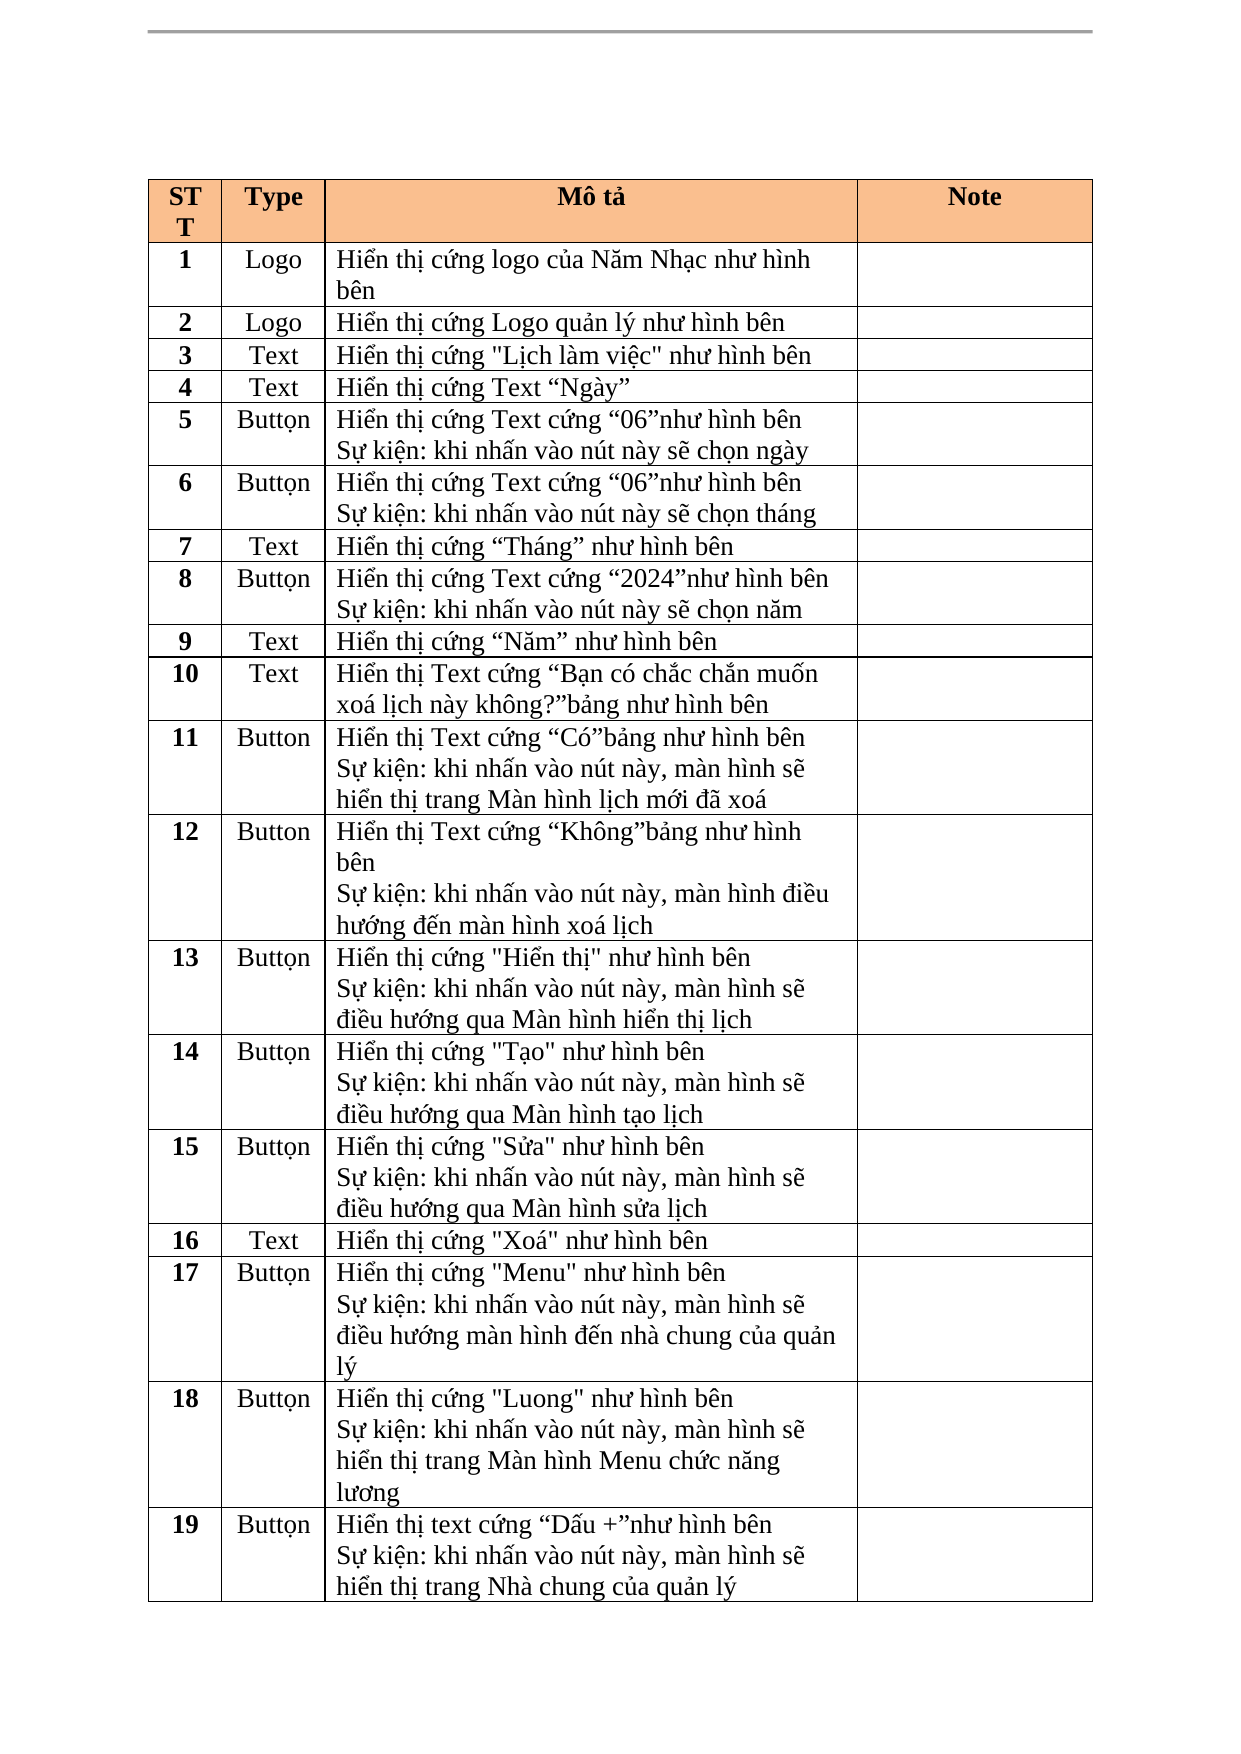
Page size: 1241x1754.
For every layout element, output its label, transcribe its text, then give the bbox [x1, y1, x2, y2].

table_cell 8 [149, 562, 221, 624]
table_cell Hiển thị cứng Text cứng “2024”như hình bên Sự kiện: khi nhấn vào nút này sẽ chọn năm [326, 562, 857, 624]
table_cell [858, 562, 1092, 624]
table_cell [858, 403, 1092, 465]
table_cell 18 [149, 1382, 221, 1507]
table_cell Hiển thị cứng "Menu" như hình bên Sự kiện: khi nhấn vào nút này, màn hình sẽ điều hướng màn hình đến nhà chung của quản lý [326, 1257, 857, 1381]
table_cell [858, 339, 1092, 370]
table_cell Buttọn [222, 1130, 324, 1223]
table_cell 16 [149, 1224, 221, 1256]
table_cell Hiển thị cứng "Tạo" như hình bên Sự kiện: khi nhấn vào nút này, màn hình sẽ điều hướng qua Màn hình tạo lịch [326, 1035, 857, 1129]
table_cell Logo [222, 307, 324, 338]
table_cell Text [222, 658, 324, 720]
table_cell 6 [149, 466, 221, 529]
table_header Mô tả [326, 180, 857, 242]
table_cell Button [222, 815, 324, 940]
table_cell [858, 466, 1092, 529]
table_cell Text [222, 530, 324, 561]
table_cell Buttọn [222, 403, 324, 465]
table_cell [858, 815, 1092, 940]
table_cell 11 [149, 721, 221, 814]
table_cell 17 [149, 1257, 221, 1381]
table_cell Hiển thị Text cứng “Bạn có chắc chắn muốn xoá lịch này không?”bảng như hình bên [326, 658, 857, 720]
table_cell [858, 625, 1092, 656]
table_cell Hiển thị cứng logo của Năm Nhạc như hình bên [326, 243, 857, 306]
table_cell 15 [149, 1130, 221, 1223]
table_cell Hiển thị cứng Text cứng “06”như hình bên Sự kiện: khi nhấn vào nút này sẽ chọn tháng [326, 466, 857, 529]
table_cell Button [222, 721, 324, 814]
table_cell Hiển thị cứng Text cứng “06”như hình bên Sự kiện: khi nhấn vào nút này sẽ chọn ngày [326, 403, 857, 465]
table_cell Hiển thị cứng Logo quản lý như hình bên [326, 307, 857, 338]
table_cell Hiển thị Text cứng “Có”bảng như hình bên Sự kiện: khi nhấn vào nút này, màn hình sẽ hiển thị trang Màn hình lịch mới đã xoá [326, 721, 857, 814]
table_cell [858, 371, 1092, 402]
table_cell 12 [149, 815, 221, 940]
table_cell Buttọn [222, 562, 324, 624]
table_cell [858, 1508, 1092, 1601]
table_cell Text [222, 371, 324, 402]
table_cell Buttọn [222, 1508, 324, 1601]
table_cell Buttọn [222, 1257, 324, 1381]
table_cell [858, 721, 1092, 814]
table_cell Hiển thị cứng “Tháng” như hình bên [326, 530, 857, 561]
table_cell [858, 1035, 1092, 1129]
table_cell Buttọn [222, 1382, 324, 1507]
table_cell 19 [149, 1508, 221, 1601]
table_cell Hiển thị cứng "Lịch làm việc" như hình bên [326, 339, 857, 370]
table_cell 5 [149, 403, 221, 465]
table_cell Buttọn [222, 1035, 324, 1129]
table_cell [858, 530, 1092, 561]
table_cell Hiển thị cứng “Năm” như hình bên [326, 625, 857, 656]
table_cell Hiển thị Text cứng “Không”bảng như hình bên Sự kiện: khi nhấn vào nút này, màn hình điều hướng đến màn hình xoá lịch [326, 815, 857, 940]
table_cell Hiển thị cứng "Luong" như hình bên Sự kiện: khi nhấn vào nút này, màn hình sẽ hiển thị trang Màn hình Menu chức năng lương [326, 1382, 857, 1507]
table_cell 13 [149, 941, 221, 1034]
table_cell [858, 1257, 1092, 1381]
table_cell [858, 1130, 1092, 1223]
table_header Note [858, 180, 1092, 242]
table_cell Text [222, 625, 324, 656]
table_cell Hiển thị cứng "Sửa" như hình bên Sự kiện: khi nhấn vào nút này, màn hình sẽ điều hướng qua Màn hình sửa lịch [326, 1130, 857, 1223]
table_cell [858, 243, 1092, 306]
table_cell Hiển thị cứng "Xoá" như hình bên [326, 1224, 857, 1256]
table_header Type [222, 180, 324, 242]
table_cell [858, 1382, 1092, 1507]
table_cell 7 [149, 530, 221, 561]
table_cell Text [222, 1224, 324, 1256]
table_cell 10 [149, 658, 221, 720]
table_cell 14 [149, 1035, 221, 1129]
table_cell Logo [222, 243, 324, 306]
table_cell [858, 307, 1092, 338]
table_cell 2 [149, 307, 221, 338]
table_cell 9 [149, 625, 221, 656]
table_cell Buttọn [222, 466, 324, 529]
table_cell [858, 941, 1092, 1034]
table_cell Hiển thị cứng "Hiển thị" như hình bên Sự kiện: khi nhấn vào nút này, màn hình sẽ điều hướng qua Màn hình hiển thị lịch [326, 941, 857, 1034]
table_header STT [149, 180, 221, 242]
table_cell Text [222, 339, 324, 370]
table_cell Buttọn [222, 941, 324, 1034]
table_cell 3 [149, 339, 221, 370]
table_cell Hiển thị cứng Text “Ngày” [326, 371, 857, 402]
table_cell 4 [149, 371, 221, 402]
table_cell [858, 1224, 1092, 1256]
table_cell 1 [149, 243, 221, 306]
table_cell Hiển thị text cứng “Dấu +”như hình bên Sự kiện: khi nhấn vào nút này, màn hình sẽ hiển thị trang Nhà chung của quản lý [326, 1508, 857, 1601]
table_cell [858, 658, 1092, 720]
